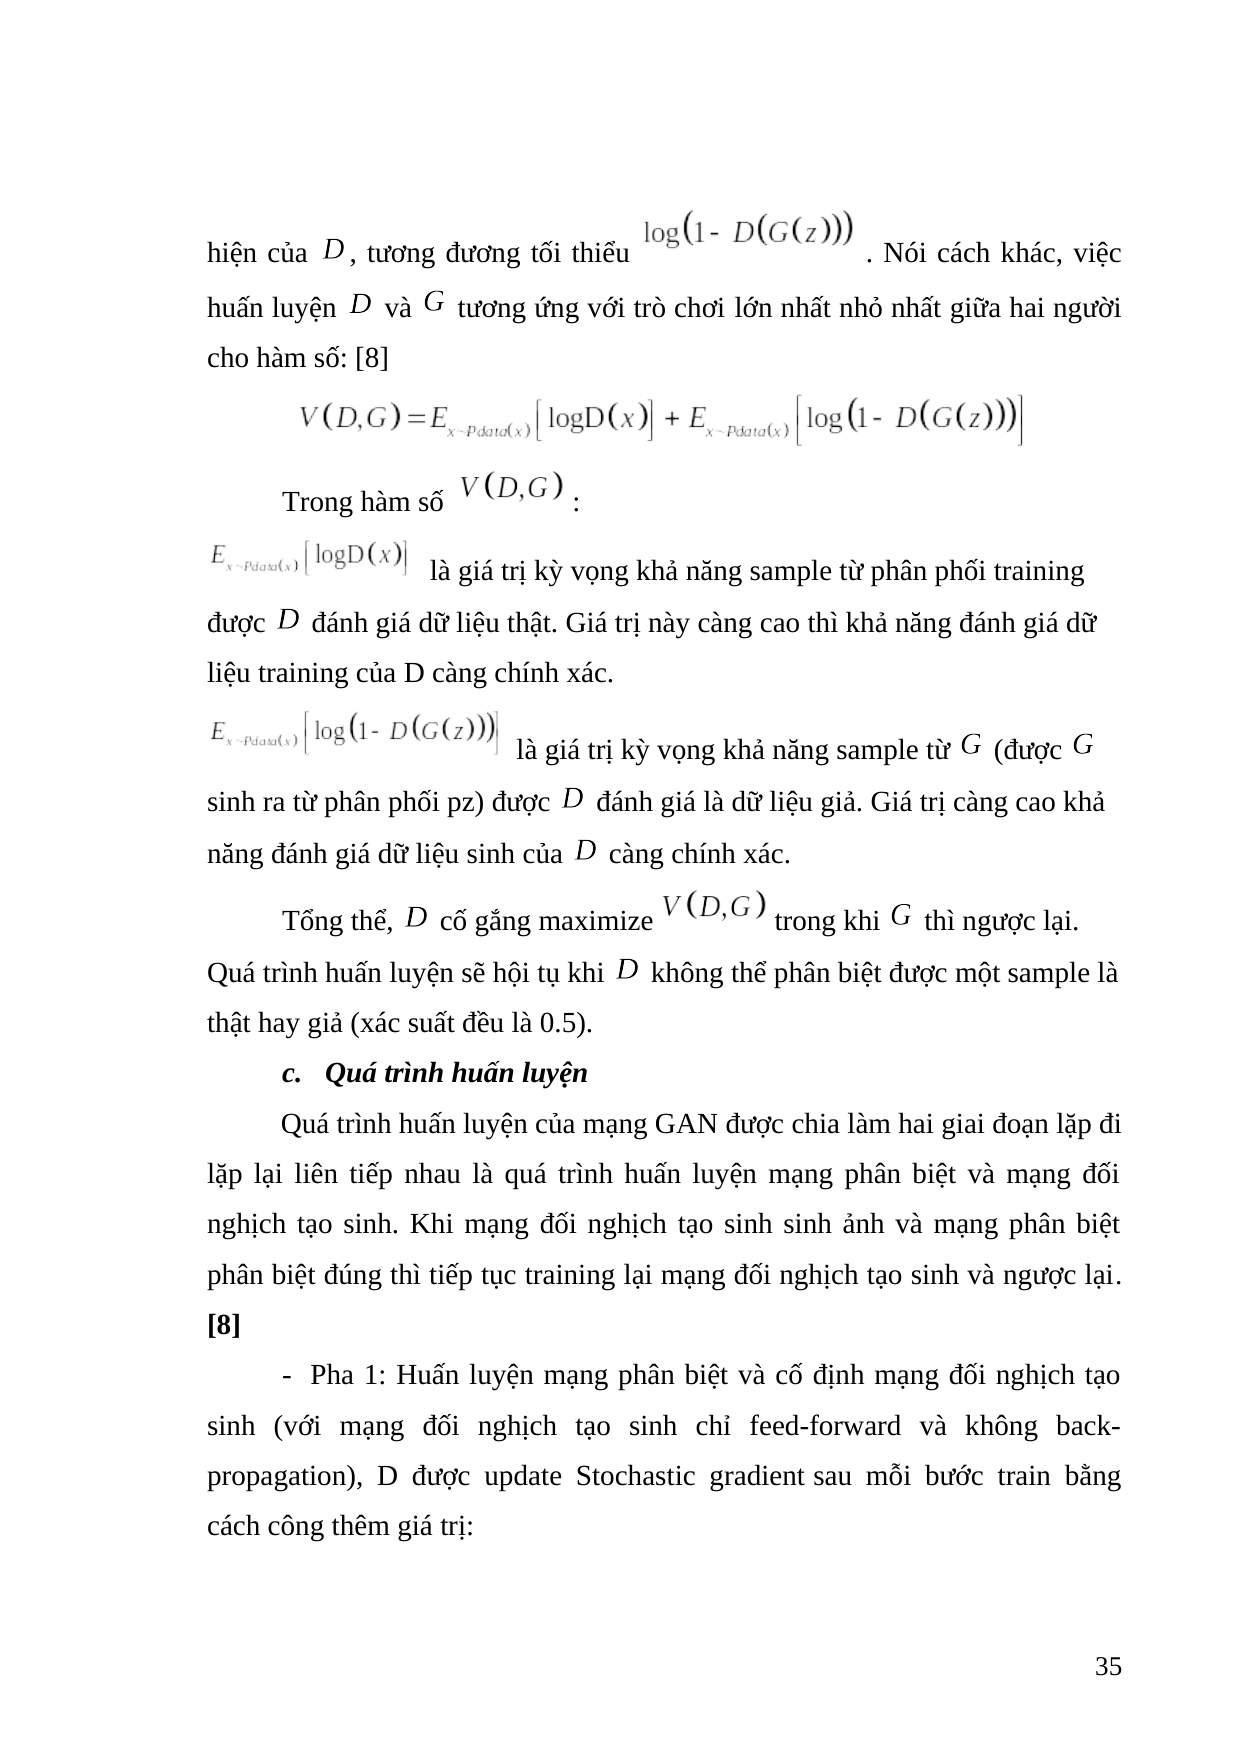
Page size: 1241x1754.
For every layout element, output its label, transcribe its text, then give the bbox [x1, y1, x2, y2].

text Quá trình huấn luyện của mạng GAN được chia làm hai giai đoạn lặp đi lặp lại liên tiếp nhau là quá trình huấn luyện mạng phân biệt và mạng đối nghịch tạo sinh. Khi mạng đối nghịch tạo sinh sinh ảnh và mạng phân biệt phân biệt đúng thì tiếp tục training lại mạng đối nghịch tạo sinh và ngược lại. [207, 1106, 1122, 1341]
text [207, 207, 1122, 374]
list Pha 1: Huấn luyện mạng phân biệt và cố định mạng đối nghịch tạo sinh (với mạng đối nghịch tạo sinh chỉ feed-forward và không back-propagation), D được update Stochastic gradient sau mỗi bước train bằng cách công thêm giá trị: [207, 1357, 1122, 1542]
text Trong hàm số : là giá trị kỳ vọng khả năng sample từ phân phối training được đánh giá dữ liệu thật. Giá trị này càng cao thì khả năng đánh giá dữ liệu training của D càng chính xác. là giá trị kỳ vọng khả năng sample từ (được sinh ra từ phân phối pz) được đánh giá là dữ liệu giả. Giá trị càng cao khả năng đánh giá dữ liệu sinh của càng chính xác. [207, 468, 1122, 870]
list Quá trình huấn luyện [207, 1056, 1122, 1089]
text Tổng thể, cố gắng maximize trong khi thì ngược lại. Quá trình huấn luyện sẽ hội tụ khi không thể phân biệt được một sample là thật hay giả (xác suất đều là 0.5). [207, 887, 1122, 1039]
